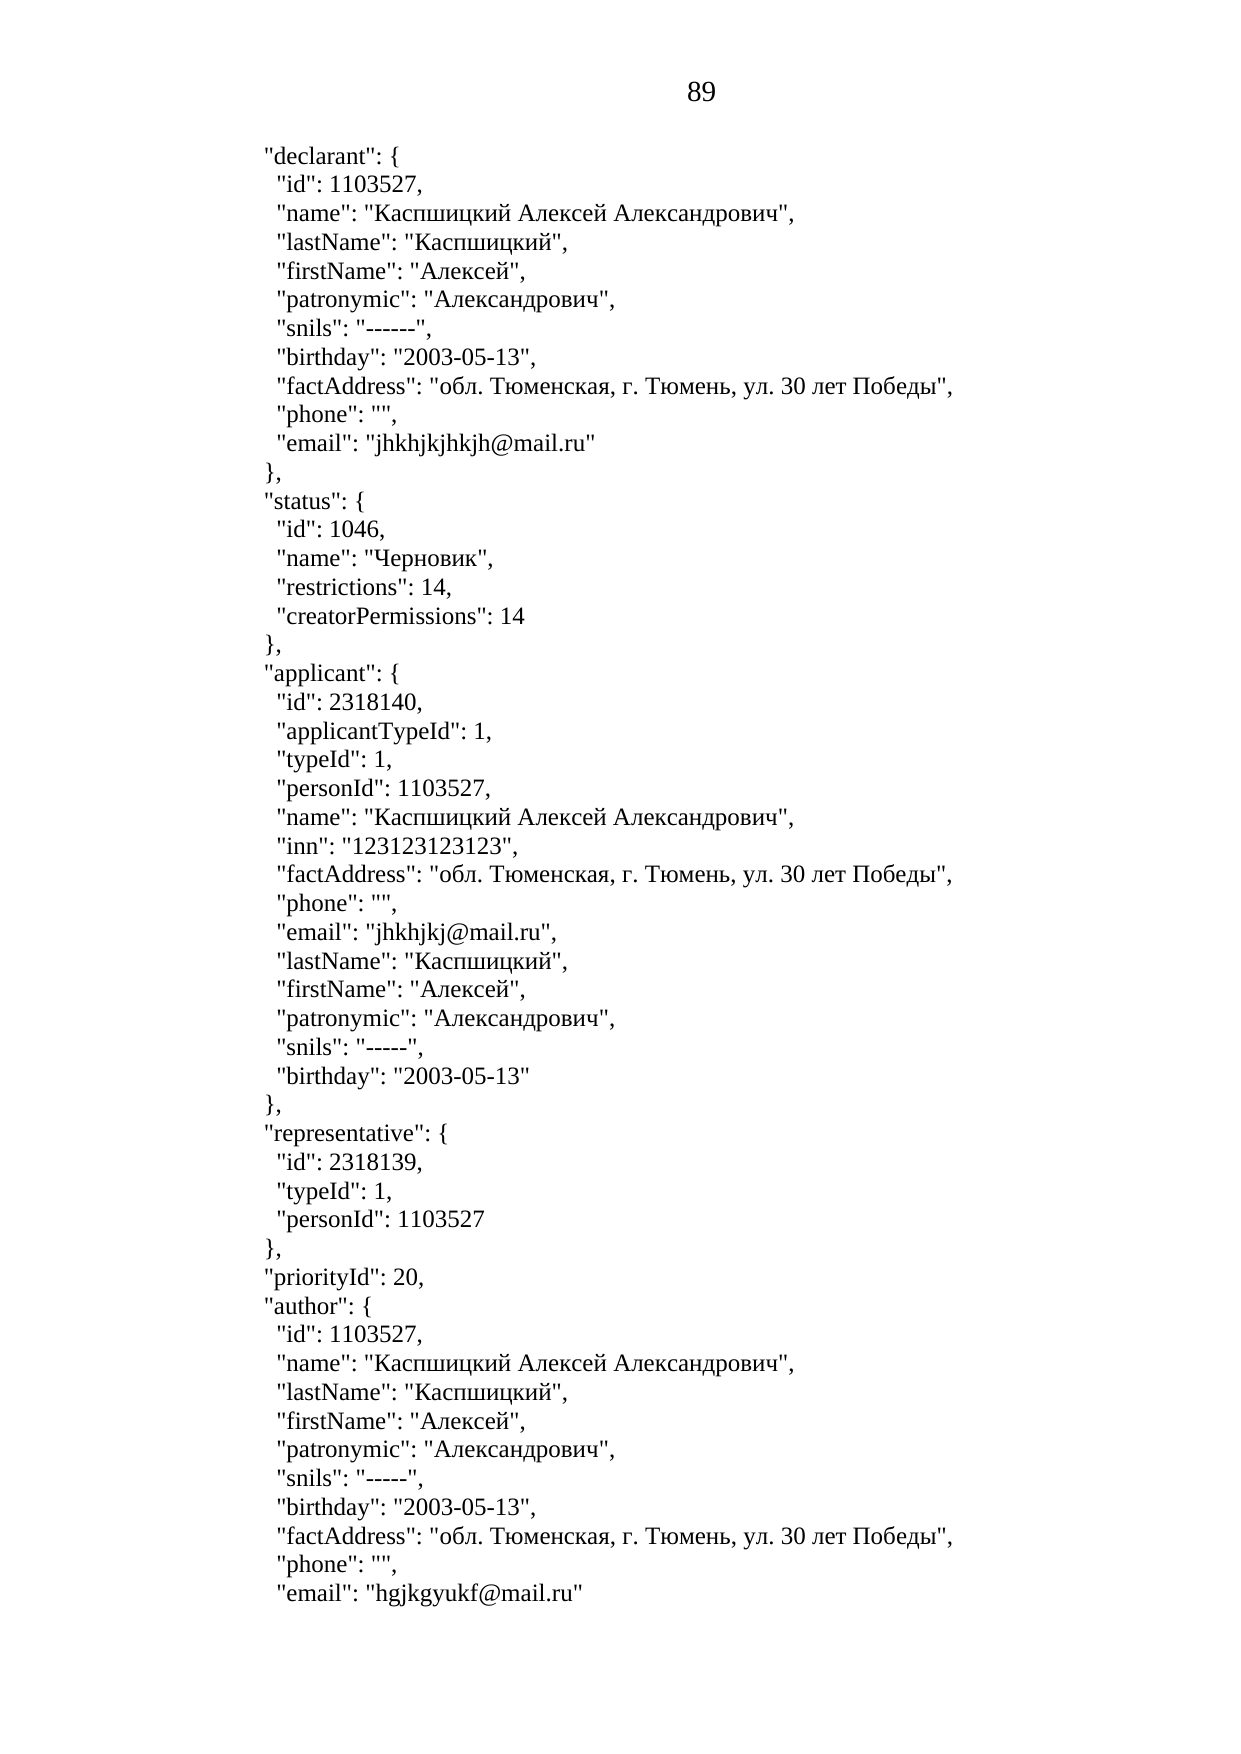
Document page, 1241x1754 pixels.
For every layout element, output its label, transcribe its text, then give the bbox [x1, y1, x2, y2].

text "lastName": "Каспшицкий", [177, 946, 1152, 974]
text }, [177, 1233, 1152, 1262]
text "factAddress": "обл. Тюменская, г. Тюмень, ул. 30 лет Победы", [177, 1521, 1152, 1549]
text "creatorPermissions": 14 [177, 601, 1152, 629]
text "firstName": "Алексей", [177, 256, 1152, 284]
text "snils": "------", [177, 313, 1152, 342]
text "factAddress": "обл. Тюменская, г. Тюмень, ул. 30 лет Победы", [177, 371, 1152, 399]
text "applicantTypeId": 1, [177, 716, 1152, 744]
text "patronymic": "Александрович", [177, 284, 1152, 313]
text "phone": "", [177, 399, 1152, 428]
text "lastName": "Каспшицкий", [177, 1377, 1152, 1406]
text "birthday": "2003-05-13" [177, 1061, 1152, 1089]
text "patronymic": "Александрович", [177, 1003, 1152, 1032]
text "email": "jhkhjkjhkjh@mail.ru" [177, 428, 1152, 457]
text "personId": 1103527, [177, 773, 1152, 802]
text }, [177, 457, 1152, 486]
text "phone": "", [177, 1549, 1152, 1578]
text "declarant": { [177, 141, 1152, 169]
text "id": 2318139, [177, 1147, 1152, 1176]
text "inn": "123123123123", [177, 831, 1152, 859]
text "snils": "-----", [177, 1032, 1152, 1061]
text "representative": { [177, 1118, 1152, 1147]
text "birthday": "2003-05-13", [177, 1492, 1152, 1521]
text "email": "hgjkgyukf@mail.ru" [177, 1578, 1152, 1607]
text "email": "jhkhjkj@mail.ru", [177, 917, 1152, 946]
text "phone": "", [177, 888, 1152, 917]
text "status": { [177, 486, 1152, 514]
text "factAddress": "обл. Тюменская, г. Тюмень, ул. 30 лет Победы", [177, 859, 1152, 888]
text "firstName": "Алексей", [177, 1406, 1152, 1434]
text "patronymic": "Александрович", [177, 1434, 1152, 1463]
text }, [177, 629, 1152, 658]
text "id": 2318140, [177, 687, 1152, 716]
text "personId": 1103527 [177, 1204, 1152, 1233]
text "birthday": "2003-05-13", [177, 342, 1152, 371]
text "id": 1103527, [177, 1319, 1152, 1348]
text "id": 1103527, [177, 169, 1152, 198]
text "typeId": 1, [177, 744, 1152, 773]
text "priorityId": 20, [177, 1262, 1152, 1291]
text "name": "Черновик", [177, 543, 1152, 572]
text "name": "Каспшицкий Алексей Александрович", [177, 198, 1152, 227]
text "firstName": "Алексей", [177, 974, 1152, 1003]
text "restrictions": 14, [177, 572, 1152, 601]
text }, [177, 1089, 1152, 1118]
text "typeId": 1, [177, 1176, 1152, 1204]
text "snils": "-----", [177, 1463, 1152, 1492]
text "applicant": { [177, 658, 1152, 687]
text "id": 1046, [177, 514, 1152, 543]
text "name": "Каспшицкий Алексей Александрович", [177, 1348, 1152, 1377]
text "name": "Каспшицкий Алексей Александрович", [177, 802, 1152, 831]
text "author": { [177, 1291, 1152, 1319]
text "lastName": "Каспшицкий", [177, 227, 1152, 256]
